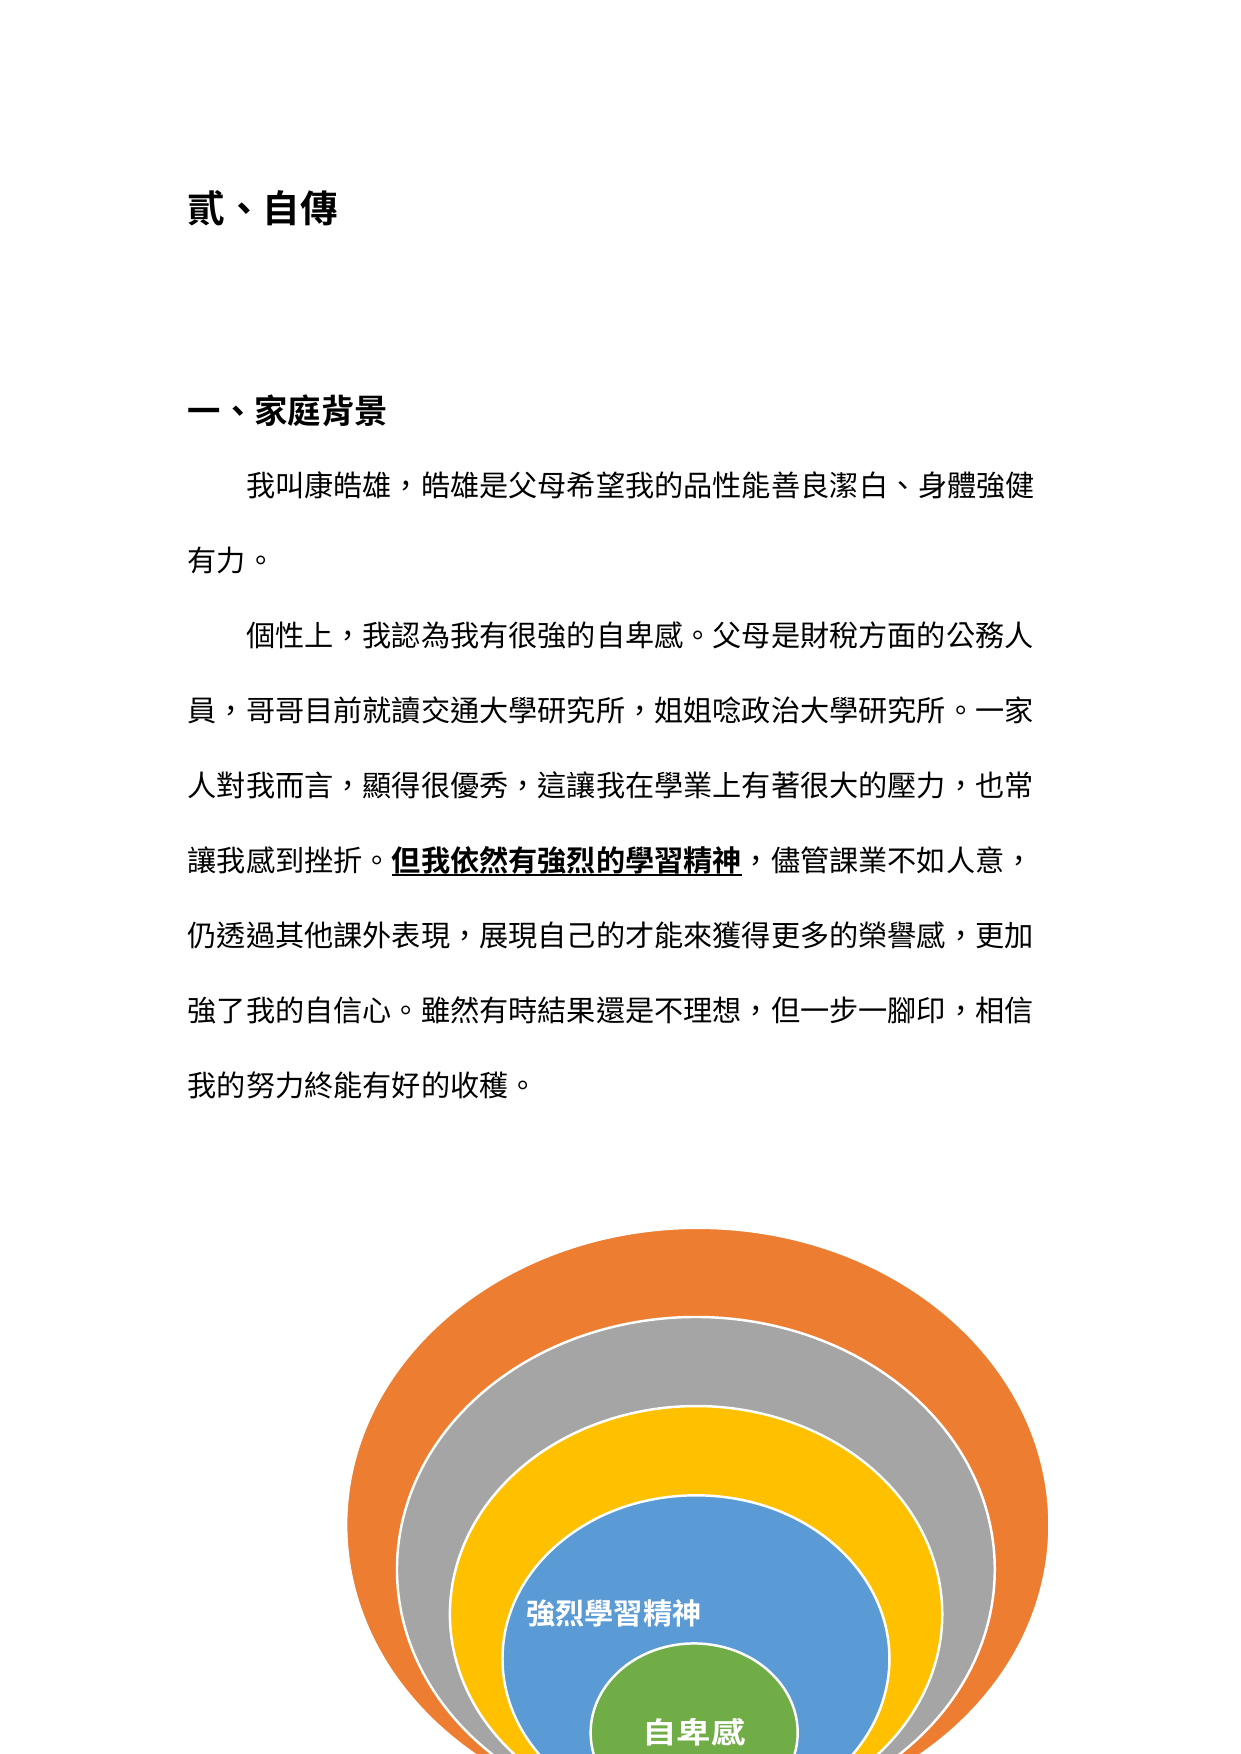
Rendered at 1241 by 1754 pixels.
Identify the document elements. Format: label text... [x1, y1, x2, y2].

text 個性上，我認為我有很強的自卑感。父母是財稅方面的公務人員，哥哥目前就讀交通大學研究所，姐姐唸政治大學研究所。一家人對我而言，顯得很優秀，這讓我在學業上有著很大的壓力，也常讓我感到挫折。但我依然有強烈的學習精神，儘管課業不如人意，仍透過其他課外表現，展現自己的才能來獲得更多的榮譽感，更加強了我的自信心。雖然有時結果還是不理想，但一步一腳印，相信我的努力終能有好的收穫。 [187, 596, 1053, 1121]
text 我叫康皓雄，皓雄是父母希望我的品性能善良潔白、身體強健有力。 [187, 446, 1053, 596]
subtitle 一、家庭背景 [187, 371, 1053, 446]
subtitle 貳、自傳 [187, 169, 1053, 244]
